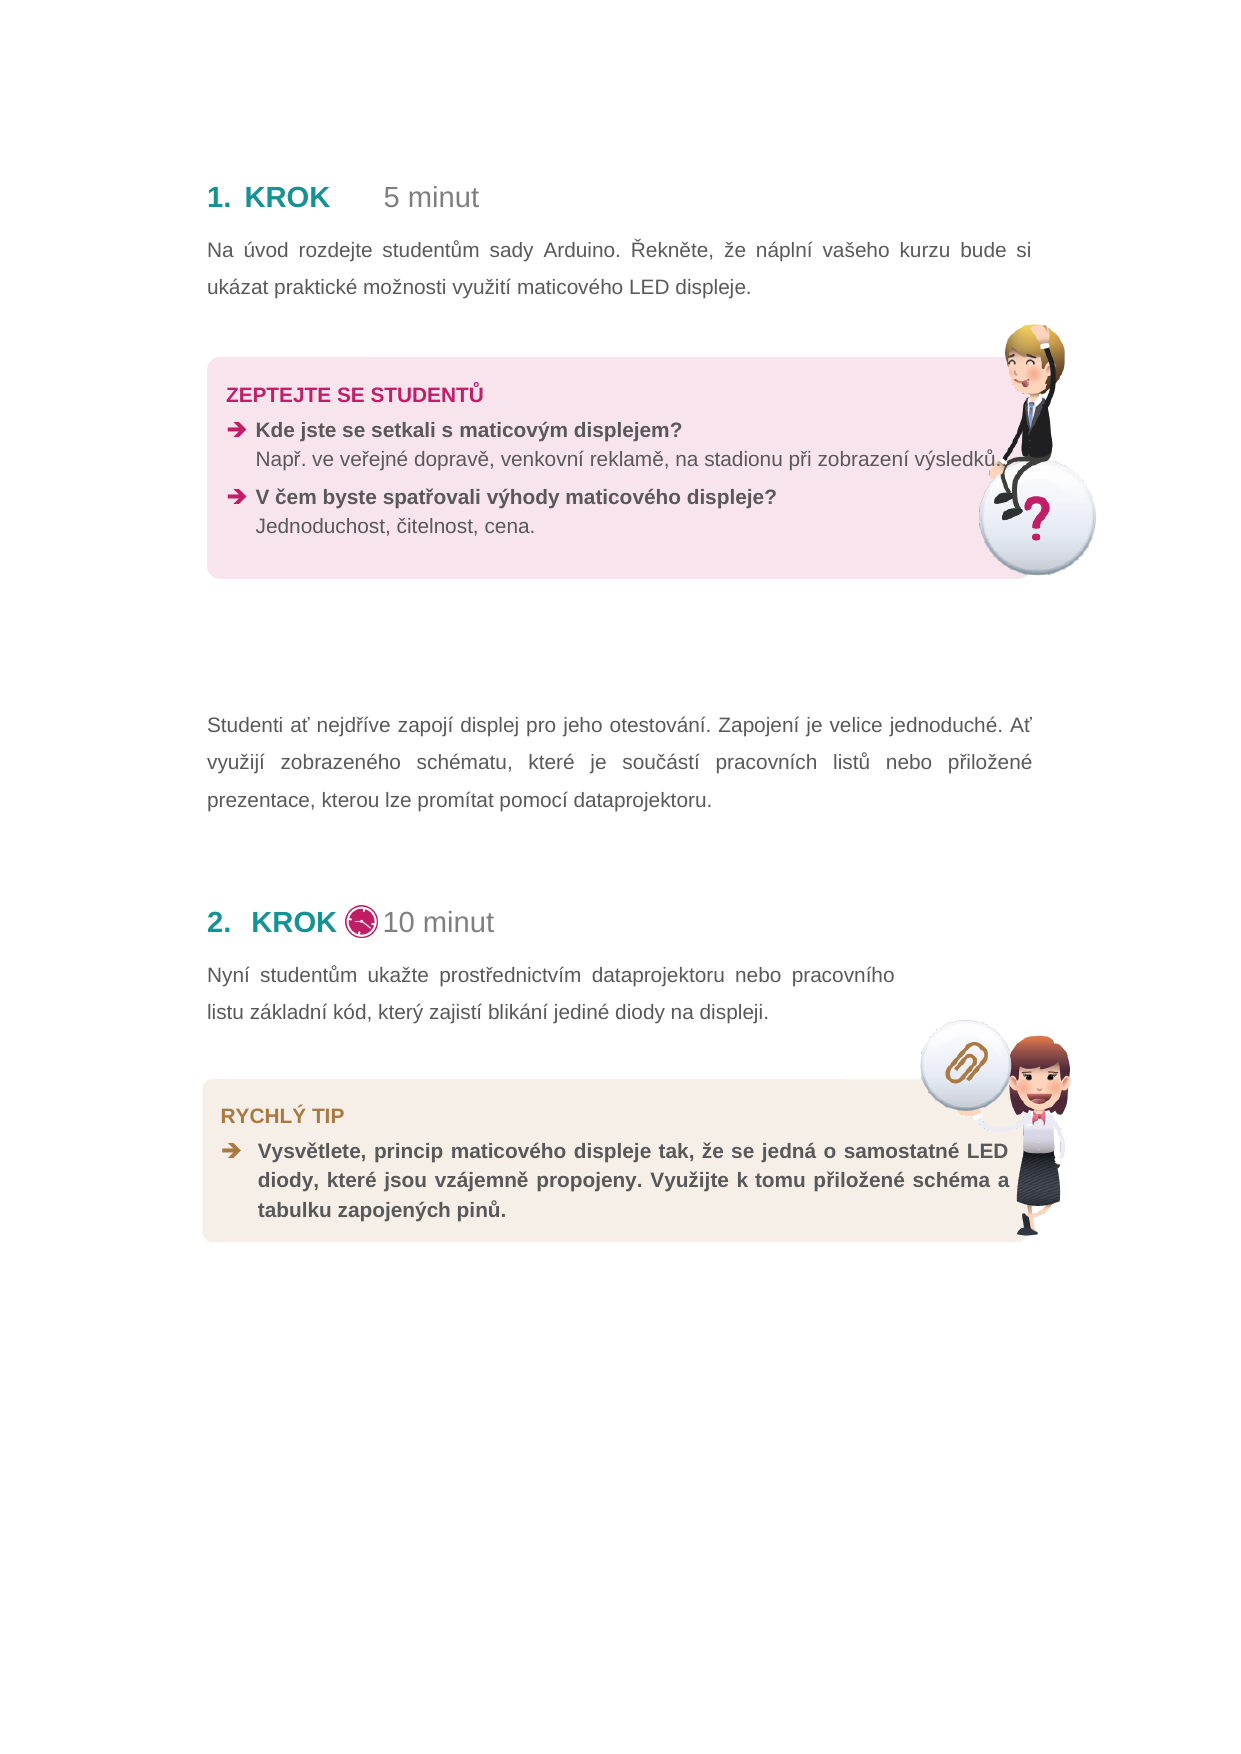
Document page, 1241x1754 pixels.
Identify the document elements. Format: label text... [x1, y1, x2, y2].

text Nyní studentům ukažte prostřednictvím dataprojektoru nebo pracovního listu základní kód, který zajistí blikání jediné diody na displeji. [207, 952, 1033, 1027]
picture [345, 905, 378, 938]
picture [914, 966, 1075, 1242]
picture [956, 321, 1107, 579]
text KROK 5 minut [207, 177, 1033, 215]
text KROK 10 minut [207, 902, 1033, 940]
text Studenti ať nejdříve zapojí displej pro jeho otestování. Zapojení je velice jednoduché. Ať využijí zobrazeného schématu, které je součástí pracovních listů nebo přiložené prezentace, kterou lze promítat pomocí dataprojektoru. [207, 702, 1033, 815]
text Na úvod rozdejte studentům sady Arduino. Řekněte, že náplní vašeho kurzu bude si ukázat praktické možnosti využití maticového LED displeje. [207, 227, 1033, 302]
